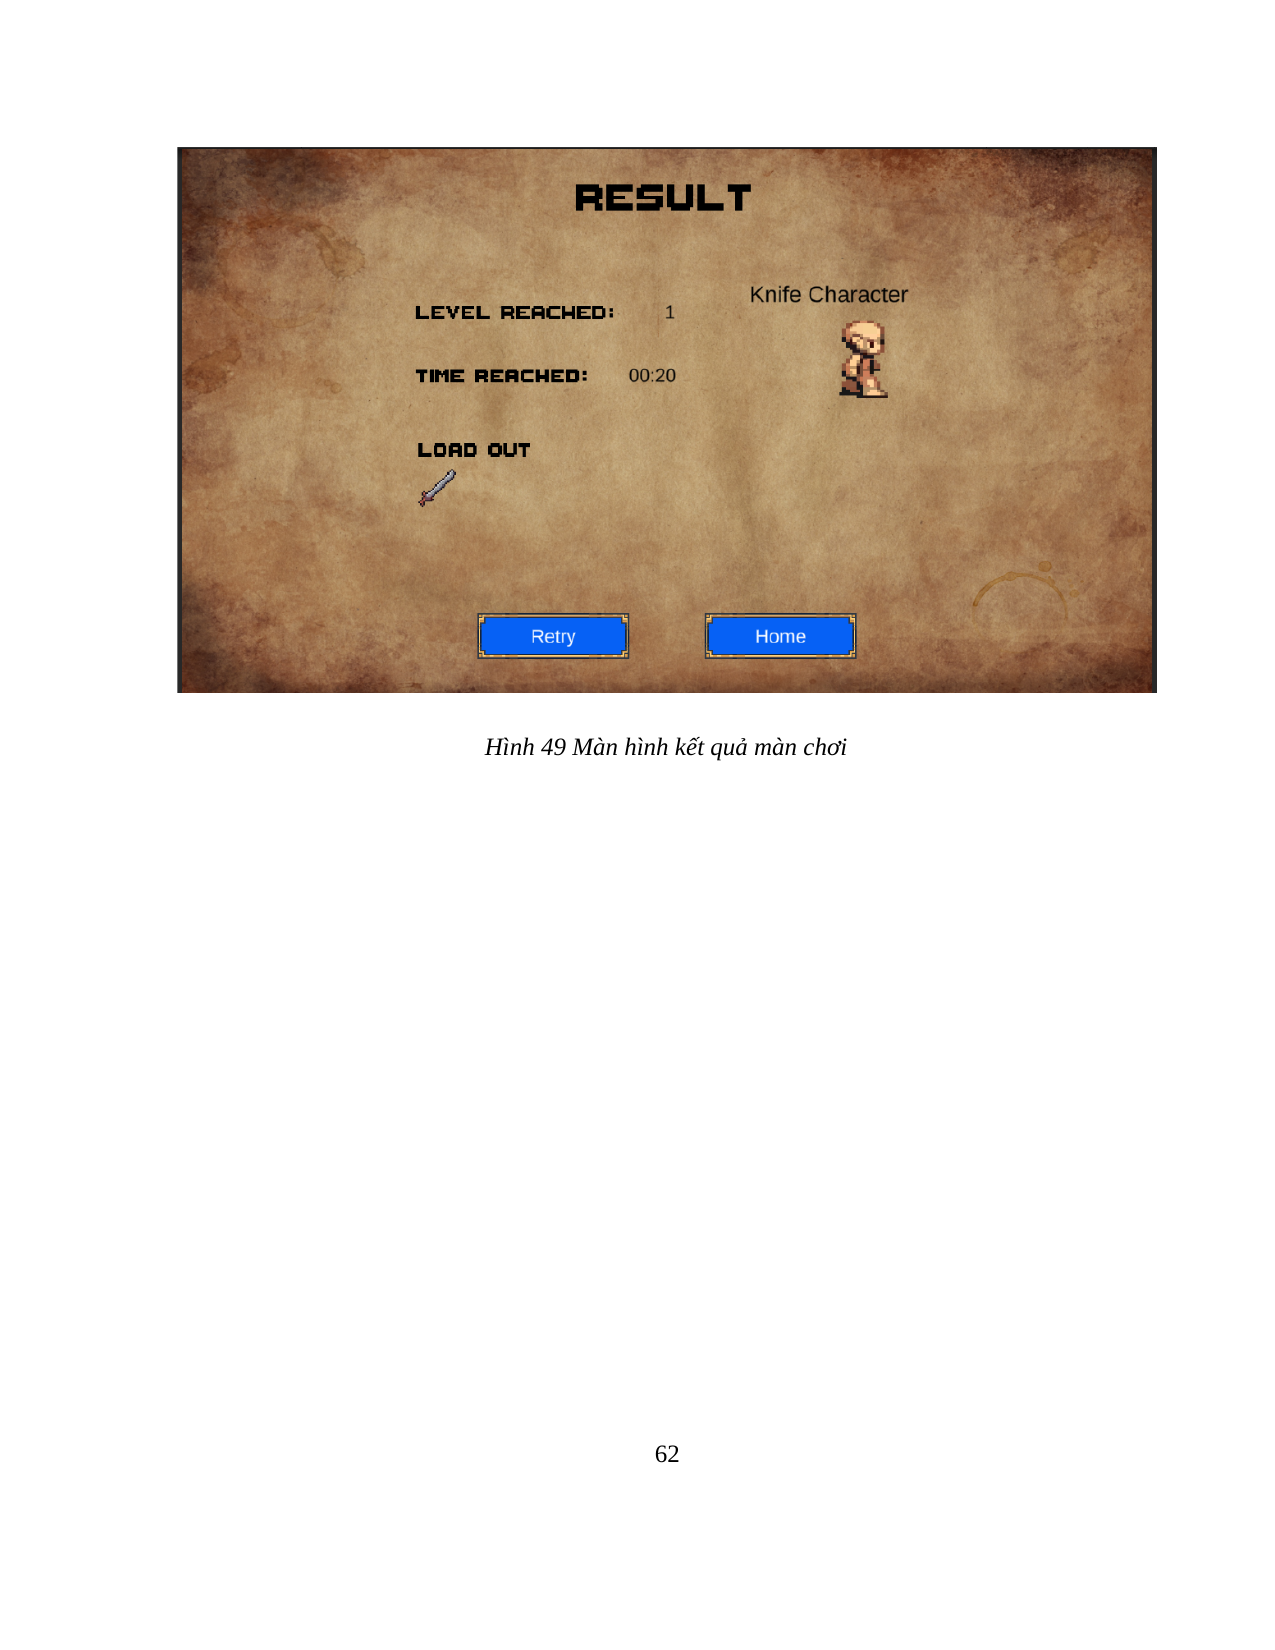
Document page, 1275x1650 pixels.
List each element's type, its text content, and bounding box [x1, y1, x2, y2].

picture [177, 147, 1157, 693]
